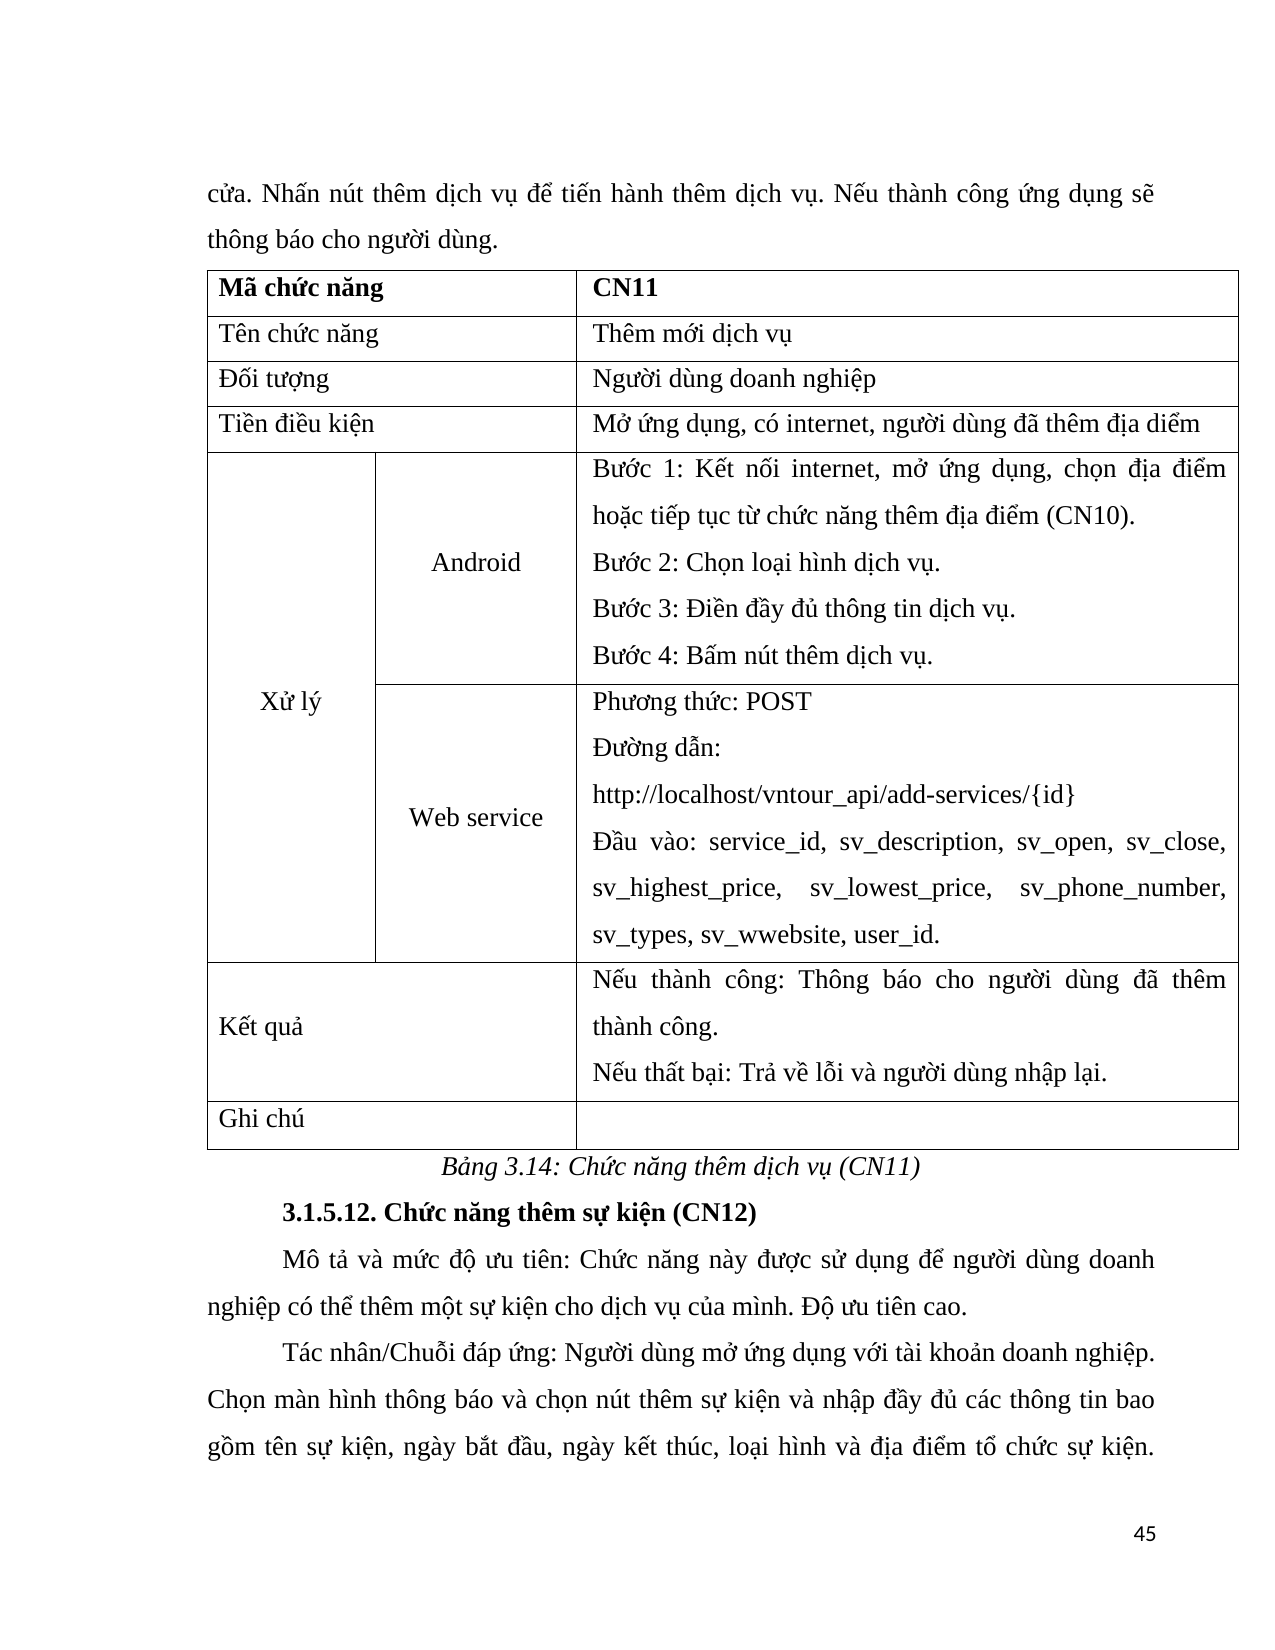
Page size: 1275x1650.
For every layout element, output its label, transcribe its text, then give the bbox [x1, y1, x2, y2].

table_cell Phương thức: POST Đường dẫn: http://localhost/vntour_api/add-services/{id} Đầu vào: service_id, sv_description, sv_open, sv_close, sv_highest_price, sv_lowest_price, sv_phone_number, sv_types, sv_wwebsite, user_id. [577, 685, 1238, 962]
table_cell Kết quả [208, 963, 576, 1101]
table_cell Thêm mới dịch vụ [577, 317, 1238, 361]
table_cell Người dùng doanh nghiệp [577, 362, 1238, 406]
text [207, 1336, 1156, 1461]
table_header Mã chức năng [208, 271, 576, 316]
subtitle 3.1.5.12. Chức năng thêm sự kiện (CN12) [207, 1196, 1156, 1227]
table_cell Nếu thành công: Thông báo cho người dùng đã thêm thành công. Nếu thất bại: Trả về lỗi và người dùng nhập lại. [577, 963, 1238, 1101]
table_cell Web service [376, 685, 576, 962]
table_cell Đối tượng [208, 362, 576, 406]
table_cell Tiền điều kiện [208, 407, 576, 452]
table_cell Xử lý [208, 453, 375, 962]
table_cell Tên chức năng [208, 317, 576, 361]
text Mô tả và mức độ ưu tiên: Chức năng này được sử dụng để người dùng doanh nghiệp có thể thêm một sự kiện cho dịch vụ của mình. Độ ưu tiên cao. [207, 1243, 1156, 1321]
table_cell [577, 1102, 1238, 1148]
text Bảng 3.14: Chức năng thêm dịch vụ (CN11) [207, 1150, 1156, 1181]
table_header CN11 [577, 271, 1238, 316]
table_cell Ghi chú [208, 1102, 576, 1148]
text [207, 177, 1156, 255]
table_cell Mở ứng dụng, có internet, người dùng đã thêm địa diểm [577, 407, 1238, 452]
table_cell Bước 1: Kết nối internet, mở ứng dụng, chọn địa điểm hoặc tiếp tục từ chức năng thêm địa điểm (CN10). Bước 2: Chọn loại hình dịch vụ. Bước 3: Điền đầy đủ thông tin dịch vụ. Bước 4: Bấm nút thêm dịch vụ. [577, 453, 1238, 683]
table_cell Android [376, 453, 576, 683]
